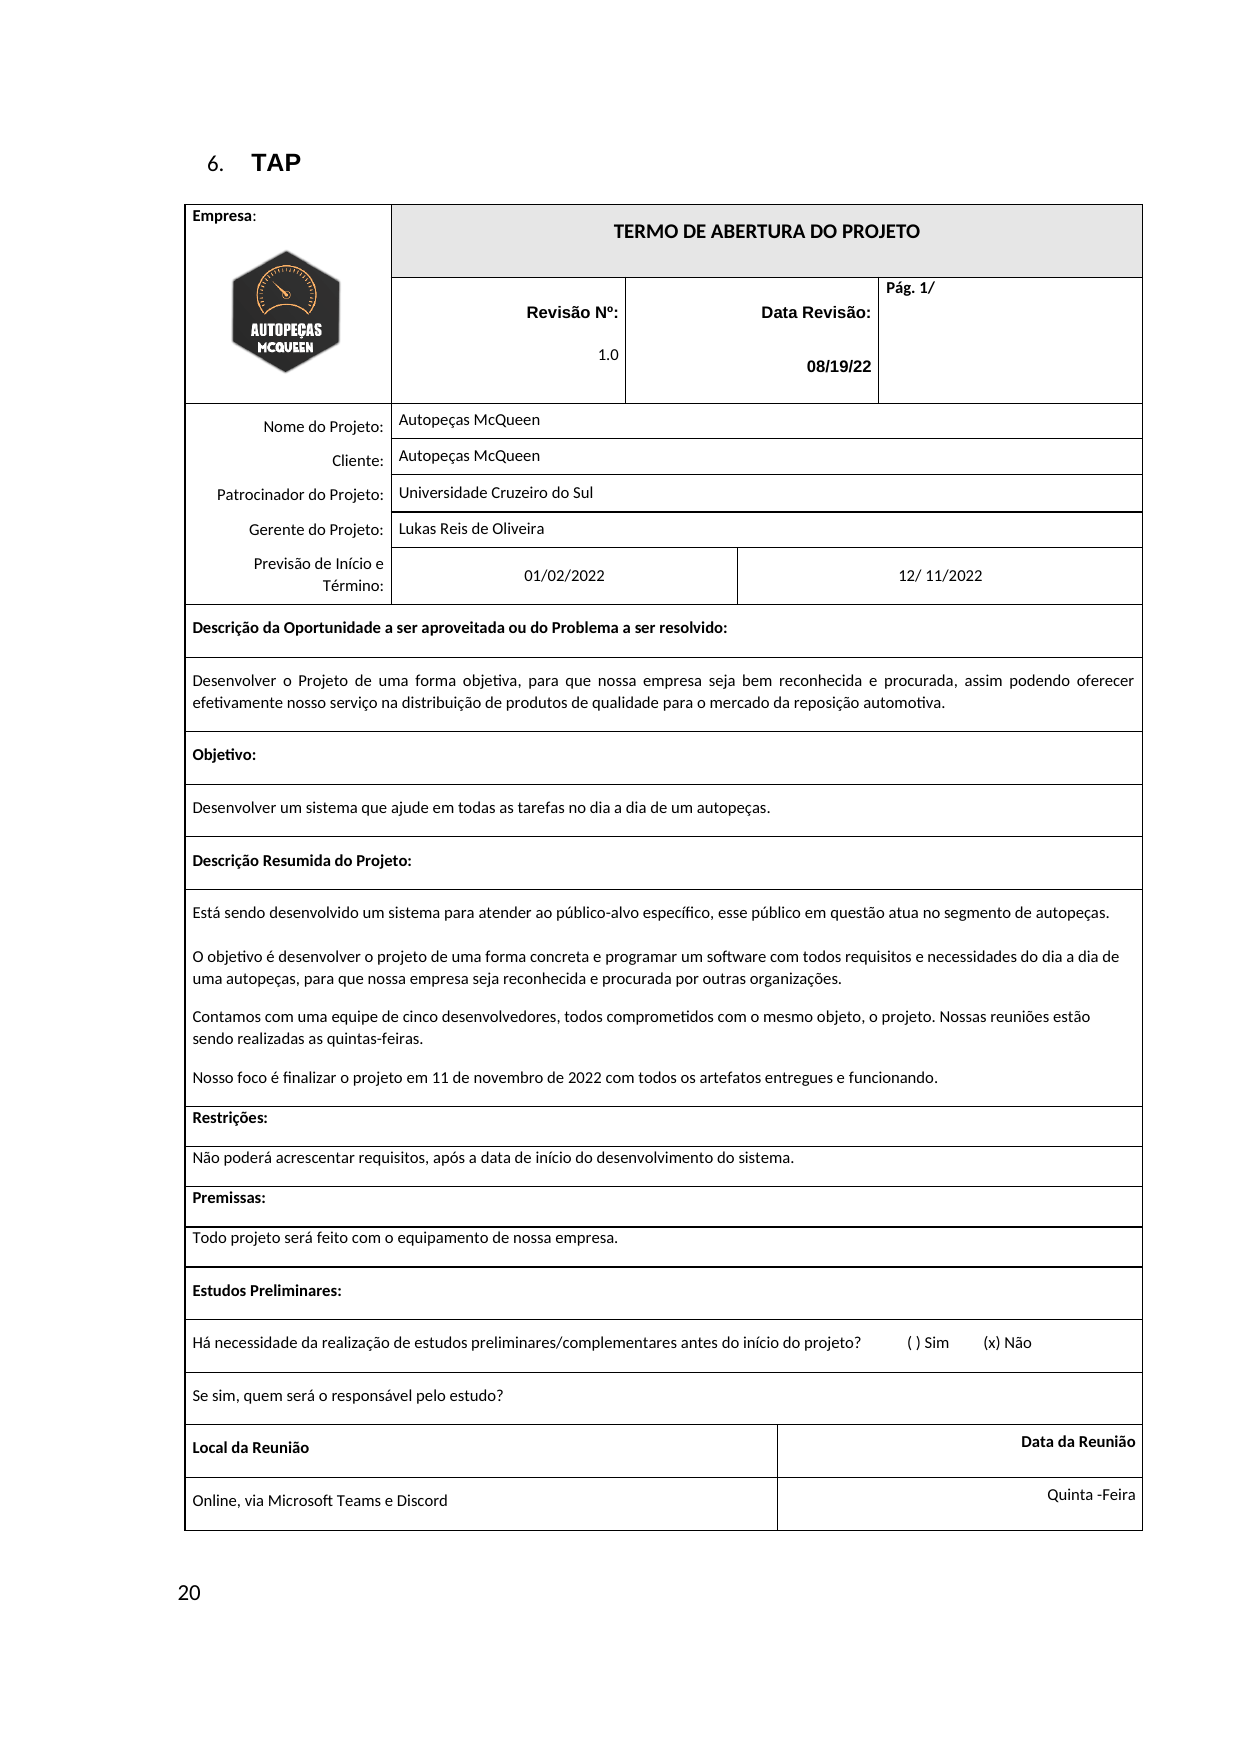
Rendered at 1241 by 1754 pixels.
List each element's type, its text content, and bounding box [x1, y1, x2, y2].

table_cell Autopeças McQueen [392, 439, 1142, 474]
table_cell Data da Reunião [778, 1425, 1142, 1477]
table_cell Premissas: [186, 1187, 1142, 1226]
table_cell Descrição Resumida do Projeto: [186, 837, 1142, 889]
table_header TERMO DE ABERTURA DO PROJETO [392, 205, 1142, 277]
table_cell Lukas Reis de Oliveira [392, 513, 1142, 547]
table_cell Data Revisão: 08/19/22 [626, 278, 878, 402]
table_cell Revisão Nº: 1.0 [392, 278, 625, 402]
table_cell Objetivo: [186, 732, 1142, 784]
table_cell Descrição da Oportunidade a ser aproveitada ou do Problema a ser resolvido: [186, 605, 1142, 657]
table_cell Nome do Projeto: Cliente: Patrocinador do Projeto: Gerente do Projeto: Previsão de Início e Término: [186, 404, 391, 604]
table_cell Se sim, quem será o responsável pelo estudo? [186, 1373, 1142, 1424]
table_header Empresa: [186, 205, 391, 402]
table_cell Estudos Preliminares: [186, 1268, 1142, 1319]
table_cell Há necessidade da realização de estudos preliminares/complementares antes do início do projeto? ( ) Sim (x) Não [186, 1320, 1142, 1372]
table_cell 12/ 11/2022 [738, 548, 1142, 604]
subtitle TAP [177, 148, 1063, 177]
table_cell Quinta -Feira [778, 1478, 1142, 1529]
table_cell Universidade Cruzeiro do Sul [392, 475, 1142, 511]
table_cell Local da Reunião [186, 1425, 777, 1477]
table_cell Todo projeto será feito com o equipamento de nossa empresa. [186, 1228, 1142, 1266]
table_cell Autopeças McQueen [392, 404, 1142, 438]
table_cell Não poderá acrescentar requisitos, após a data de início do desenvolvimento do sistema. [186, 1147, 1142, 1186]
table_cell Online, via Microsoft Teams e Discord [186, 1478, 777, 1529]
picture [225, 247, 346, 375]
table_cell Está sendo desenvolvido um sistema para atender ao público-alvo específico, esse público em questão atua no segmento de autopeças. O objetivo é desenvolver o projeto de uma forma concreta e programar um software com todos requisitos e necessidades do dia a dia de uma autopeças, para que nossa empresa seja reconhecida e procurada por outras organizações. Contamos com uma equipe de cinco desenvolvedores, todos comprometidos com o mesmo objeto, o projeto. Nossas reuniões estão sendo realizadas as quintas-feiras. Nosso foco é finalizar o projeto em 11 de novembro de 2022 com todos os artefatos entregues e funcionando. [186, 890, 1142, 1106]
table_cell Restrições: [186, 1107, 1142, 1146]
table_cell Desenvolver um sistema que ajude em todas as tarefas no dia a dia de um autopeças. [186, 785, 1142, 836]
table_cell 01/02/2022 [392, 548, 737, 604]
table_cell Desenvolver o Projeto de uma forma objetiva, para que nossa empresa seja bem reconhecida e procurada, assim podendo oferecer efetivamente nosso serviço na distribuição de produtos de qualidade para o mercado da reposição automotiva. [186, 658, 1142, 731]
table_cell Pág. 1/ [879, 278, 1142, 402]
